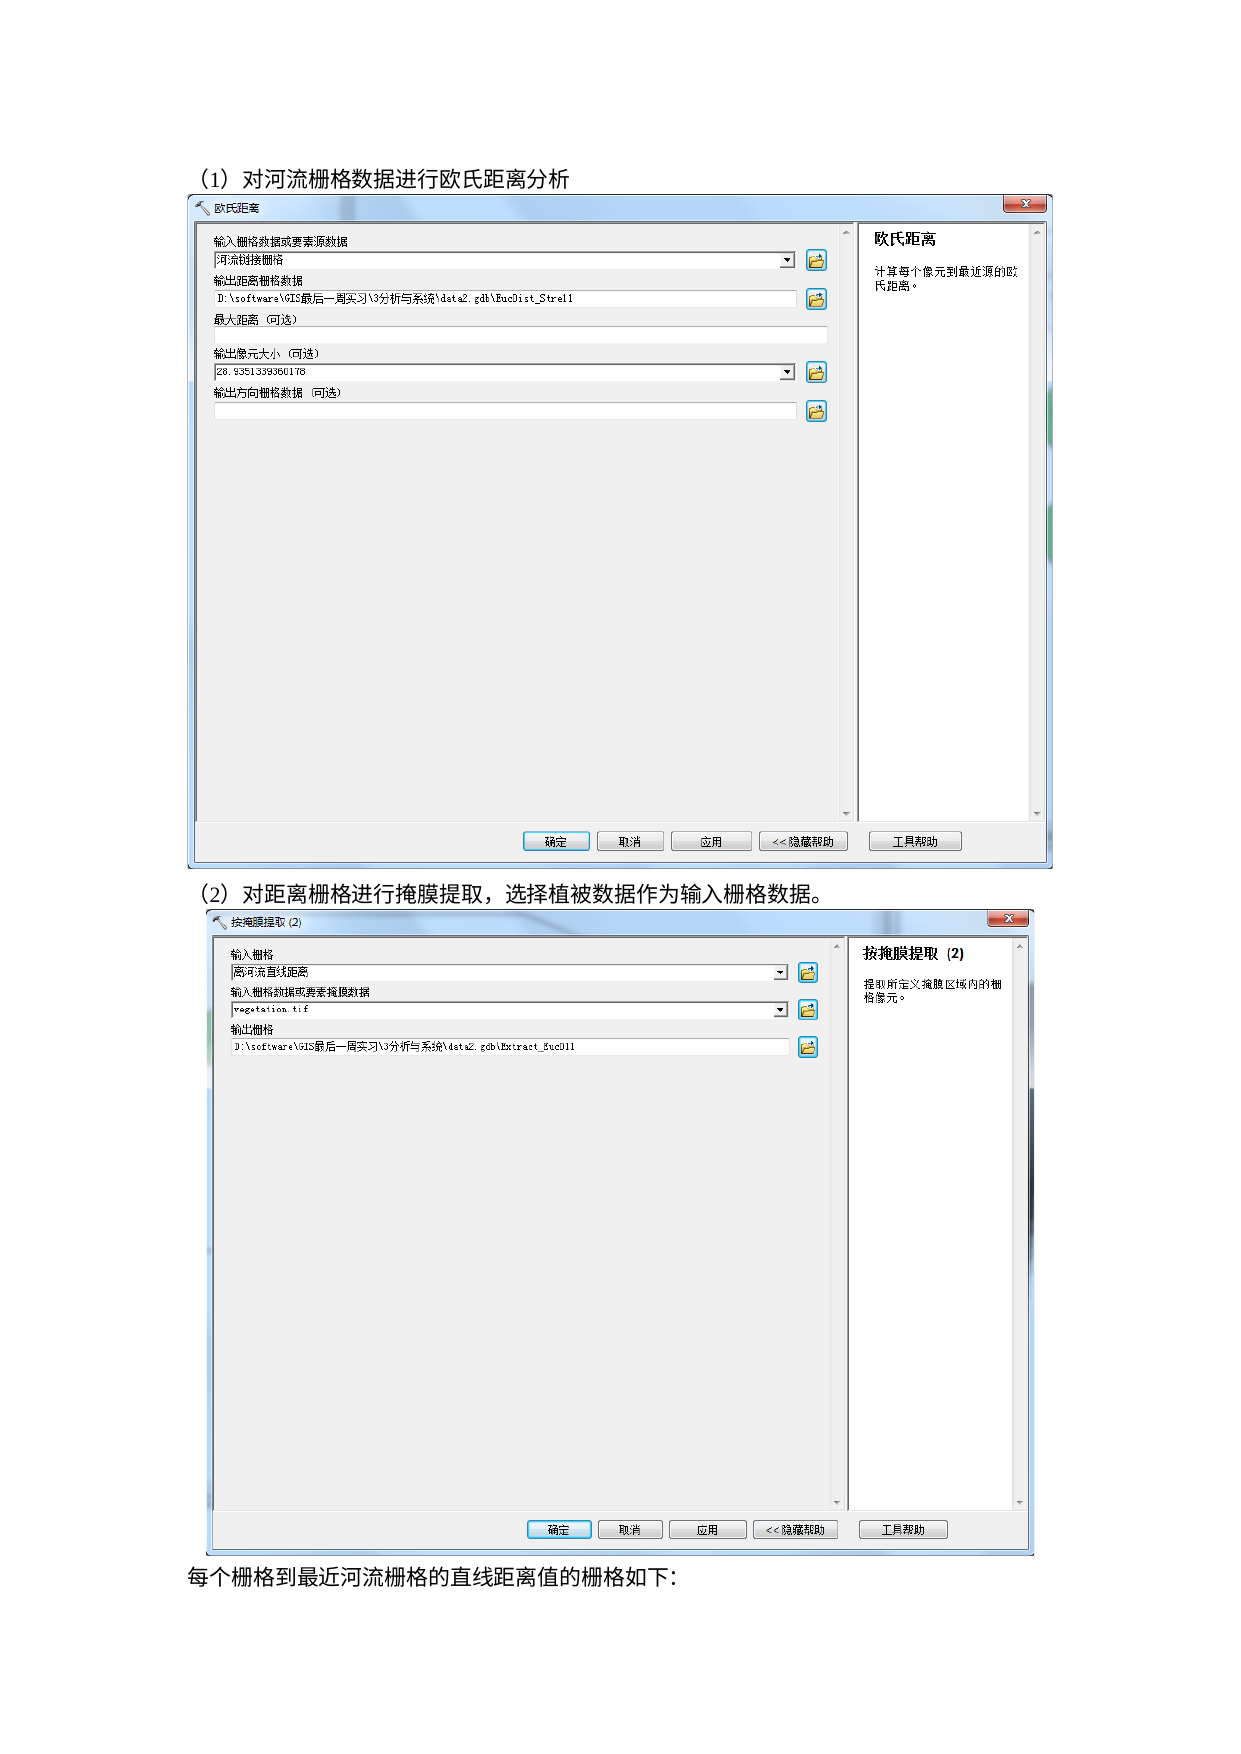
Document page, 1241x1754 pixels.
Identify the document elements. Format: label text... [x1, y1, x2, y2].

text （1）对河流栅格数据进行欧氏距离分析 [187, 162, 1053, 194]
text （2）对距离栅格进行掩膜提取，选择植被数据作为输入栅格数据。 [187, 877, 1053, 909]
picture [187, 194, 1053, 869]
picture [206, 909, 1035, 1556]
text 每个栅格到最近河流栅格的直线距离值的栅格如下： [187, 1559, 1053, 1592]
